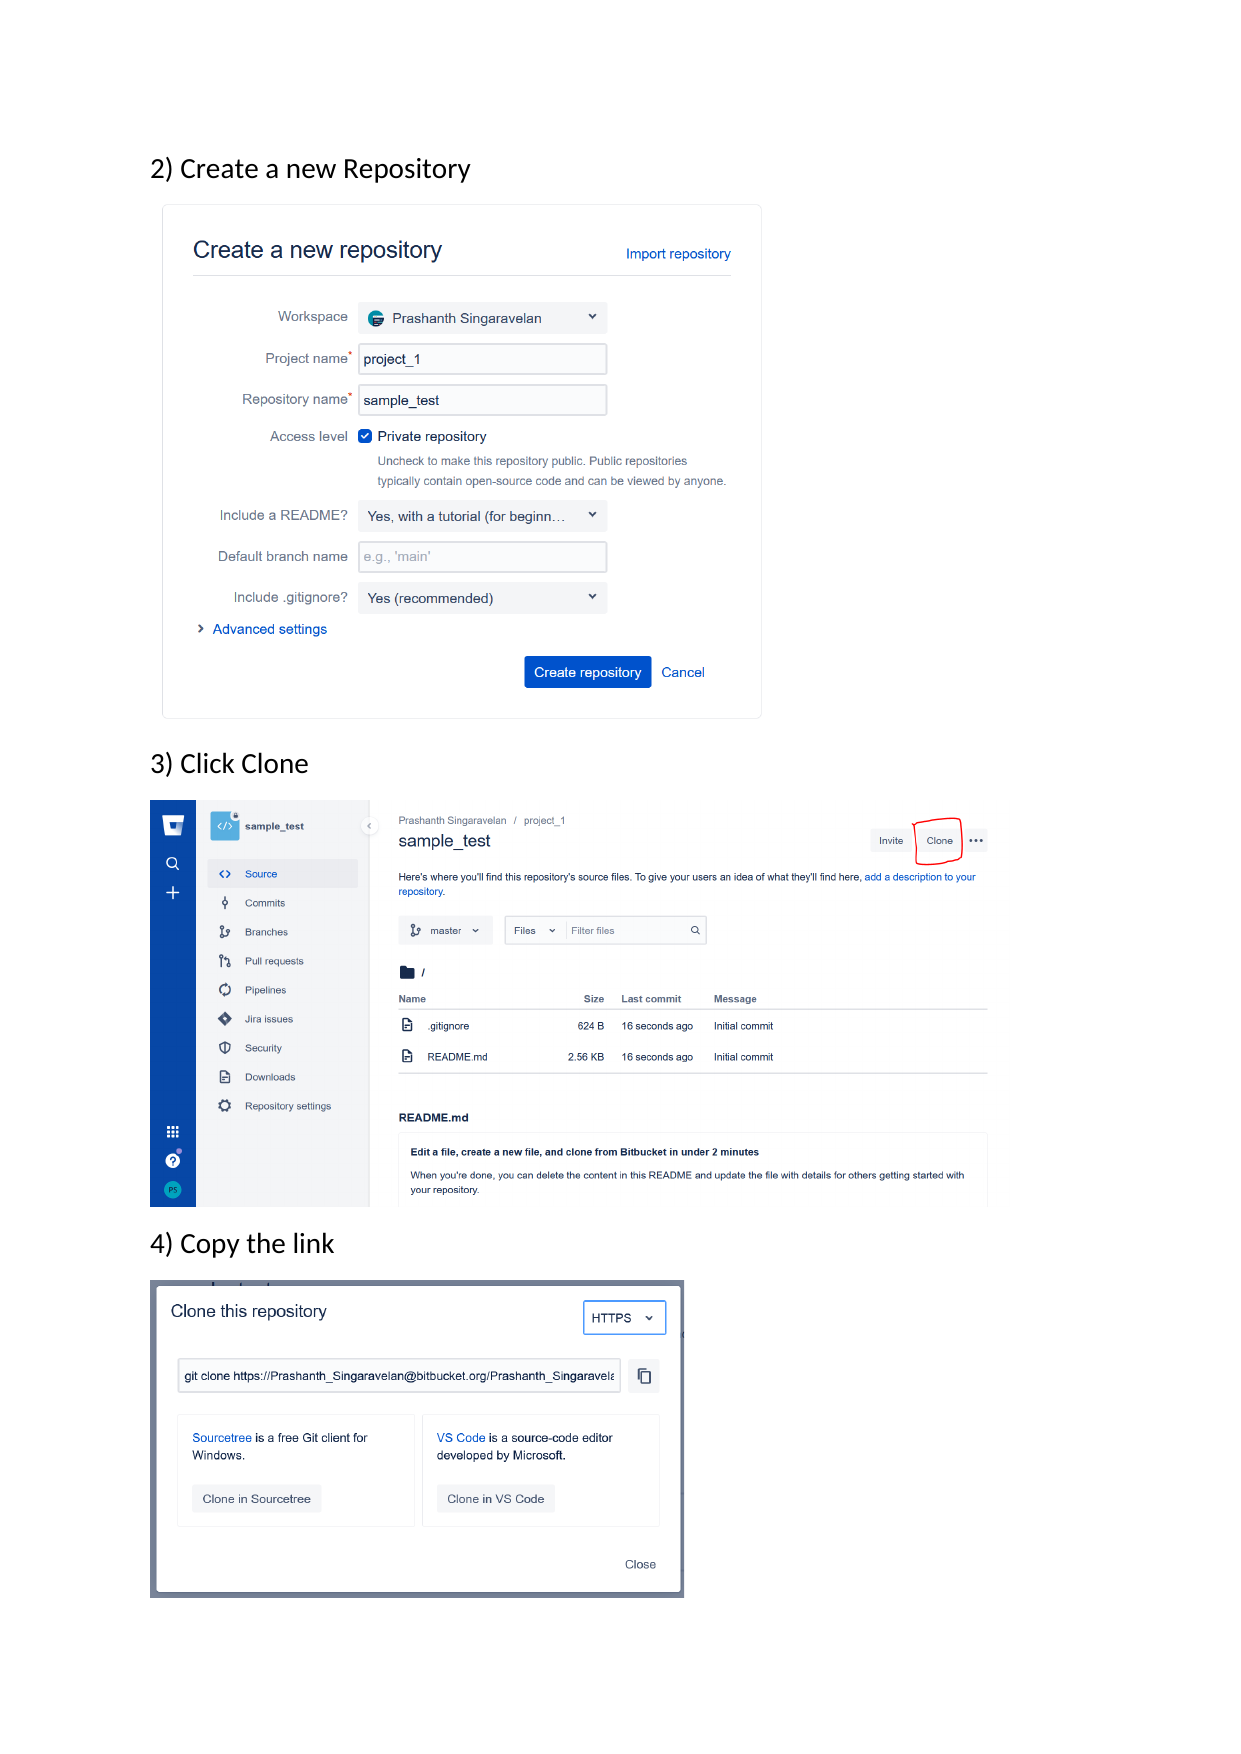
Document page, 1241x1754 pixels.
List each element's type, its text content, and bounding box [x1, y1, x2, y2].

text 3) Click Clone [150, 745, 1090, 780]
text 4) Copy the link [150, 1225, 1090, 1261]
picture [150, 1280, 685, 1598]
picture [150, 800, 1010, 1207]
picture [150, 187, 773, 726]
